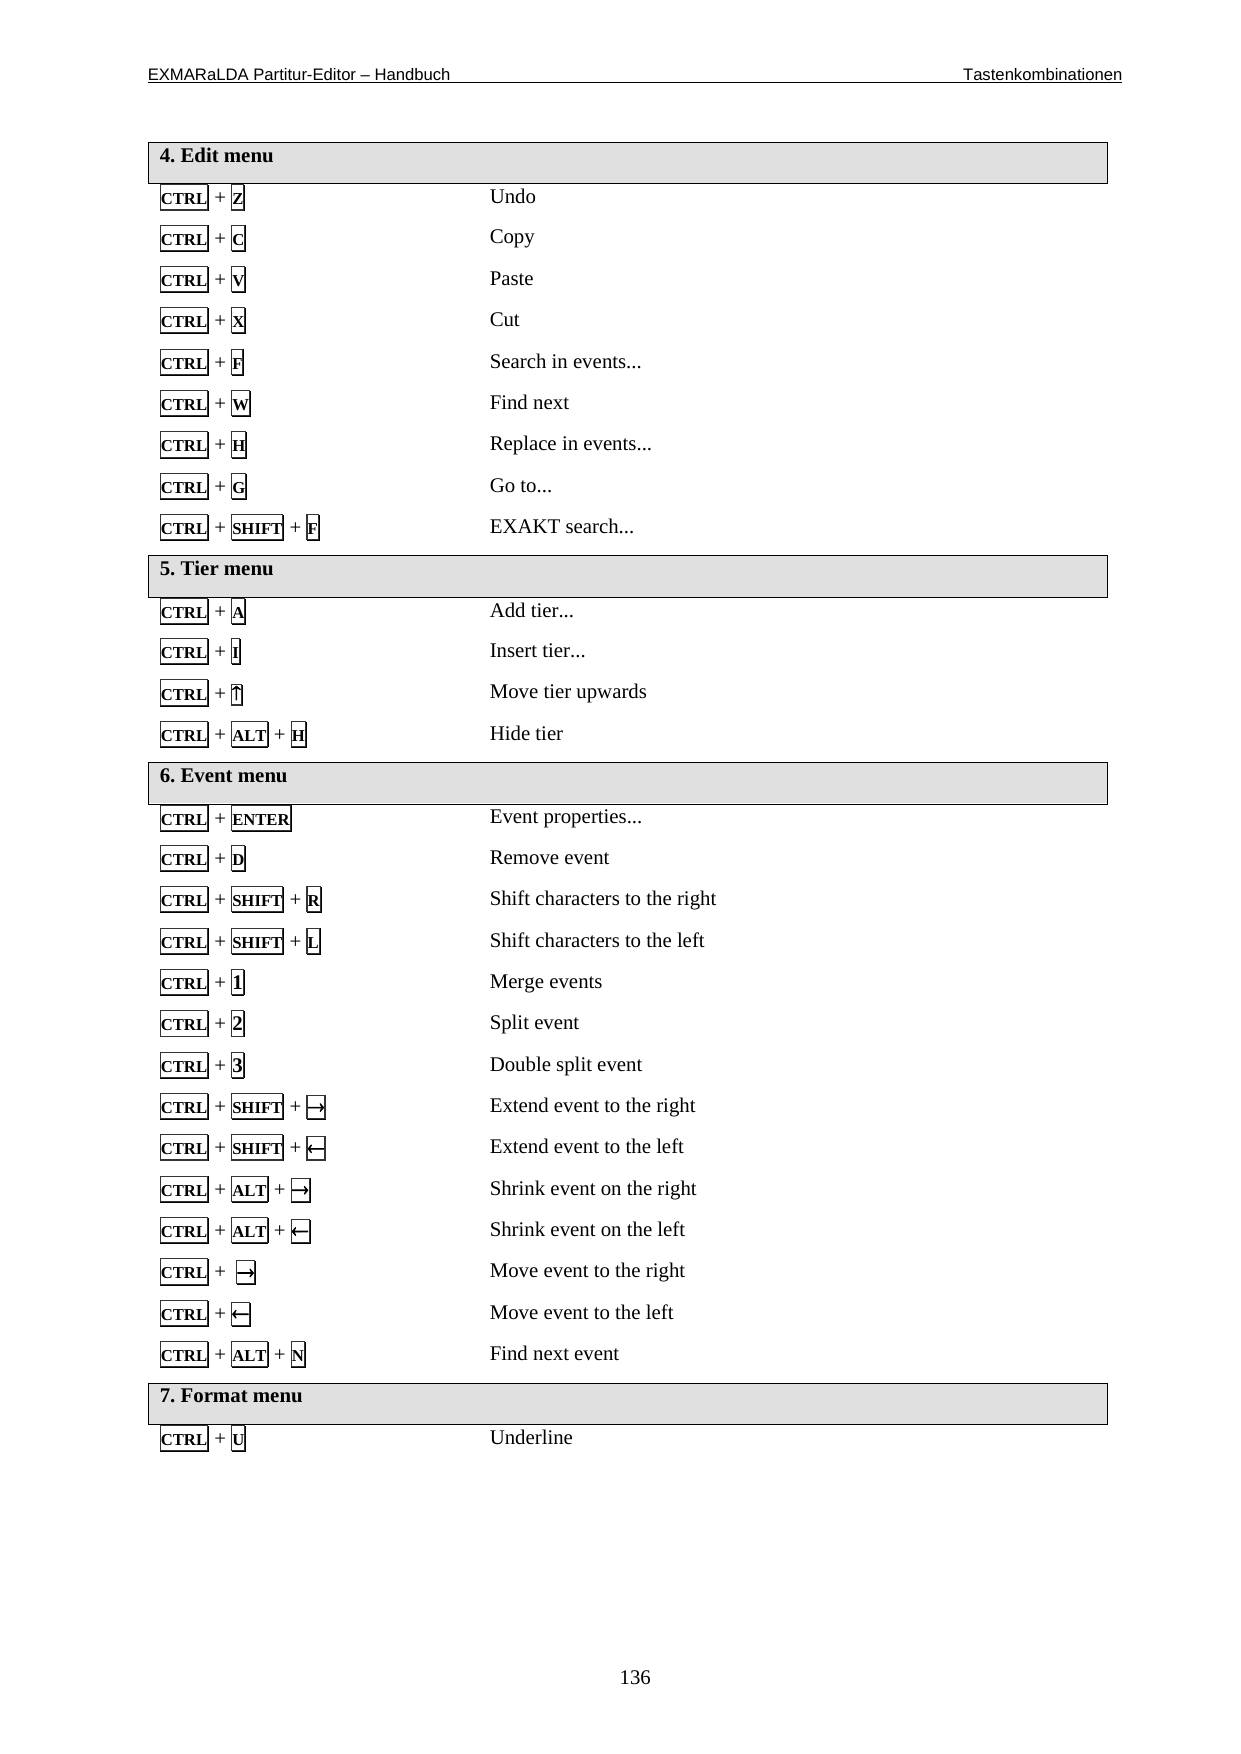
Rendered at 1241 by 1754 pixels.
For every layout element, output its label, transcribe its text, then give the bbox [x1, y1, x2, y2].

table_cell Add tier... [478, 598, 1108, 638]
table_cell ctrl + alt + h [148, 721, 478, 762]
table_cell ctrl + i [148, 638, 478, 679]
table_cell Paste [478, 266, 1108, 307]
table_cell ctrl + 3 [148, 1052, 478, 1093]
table_cell ctrl + w [148, 390, 478, 431]
table_cell ctrl + enter [148, 805, 478, 845]
table_cell Shrink event on the left [478, 1217, 1108, 1258]
table_cell 6. Event menu [149, 763, 1107, 803]
table_cell ctrl + shift + l [148, 928, 478, 969]
table_cell Replace in events... [478, 431, 1108, 473]
table_cell ctrl + [148, 679, 478, 721]
table_cell Shift characters to the left [478, 928, 1108, 969]
table_cell ctrl + alt + [148, 1217, 478, 1258]
table_cell ctrl + x [148, 307, 478, 348]
table_cell ctrl + shift + f [148, 514, 478, 555]
table_cell ctrl + z [148, 184, 478, 224]
table_cell ctrl + shift + r [148, 886, 478, 927]
table_cell Split event [478, 1010, 1108, 1052]
table_cell Remove event [478, 845, 1108, 886]
table_cell Hide tier [478, 721, 1108, 762]
table_cell Shift characters to the right [478, 886, 1108, 927]
table_cell Move event to the right [478, 1258, 1108, 1300]
table_cell ctrl + g [148, 473, 478, 514]
table_cell 7. Format menu [149, 1384, 1107, 1424]
table_cell Shrink event on the right [478, 1176, 1108, 1217]
table_cell ctrl + u [148, 1425, 478, 1465]
table_cell Insert tier... [478, 638, 1108, 679]
table_cell ctrl + shift + [148, 1093, 478, 1134]
table_cell Find next [478, 390, 1108, 431]
table_cell ctrl + f [148, 349, 478, 390]
table_cell ctrl + [148, 1300, 478, 1341]
table_cell Move tier upwards [478, 679, 1108, 721]
table_cell ctrl + v [148, 266, 478, 307]
table_cell Go to... [478, 473, 1108, 514]
table_cell ctrl + 1 [148, 969, 478, 1010]
table_cell Merge events [478, 969, 1108, 1010]
table_cell Copy [478, 225, 1108, 266]
table_cell Cut [478, 307, 1108, 348]
table_cell Event properties... [478, 805, 1108, 845]
table_cell ctrl + h [148, 431, 478, 473]
table_cell Find next event [478, 1341, 1108, 1382]
table_cell EXAKT search... [478, 514, 1108, 555]
table_cell Search in events... [478, 349, 1108, 390]
table_cell Double split event [478, 1052, 1108, 1093]
table_cell 5. Tier menu [149, 556, 1107, 597]
table_cell Underline [478, 1425, 1108, 1465]
table_cell ctrl + a [148, 598, 478, 638]
table_cell ctrl + d [148, 845, 478, 886]
table_cell Extend event to the left [478, 1134, 1108, 1176]
table_cell Undo [478, 184, 1108, 224]
table_cell ctrl + shift + [148, 1134, 478, 1176]
table_cell ctrl + c [148, 225, 478, 266]
table_cell ctrl + alt + n [148, 1341, 478, 1382]
table_cell 4. Edit menu [149, 143, 1107, 183]
table_cell ctrl + 2 [148, 1010, 478, 1052]
table_cell ctrl + alt + [148, 1176, 478, 1217]
table_cell ctrl + [148, 1258, 478, 1300]
table_cell Move event to the left [478, 1300, 1108, 1341]
table_cell Extend event to the right [478, 1093, 1108, 1134]
